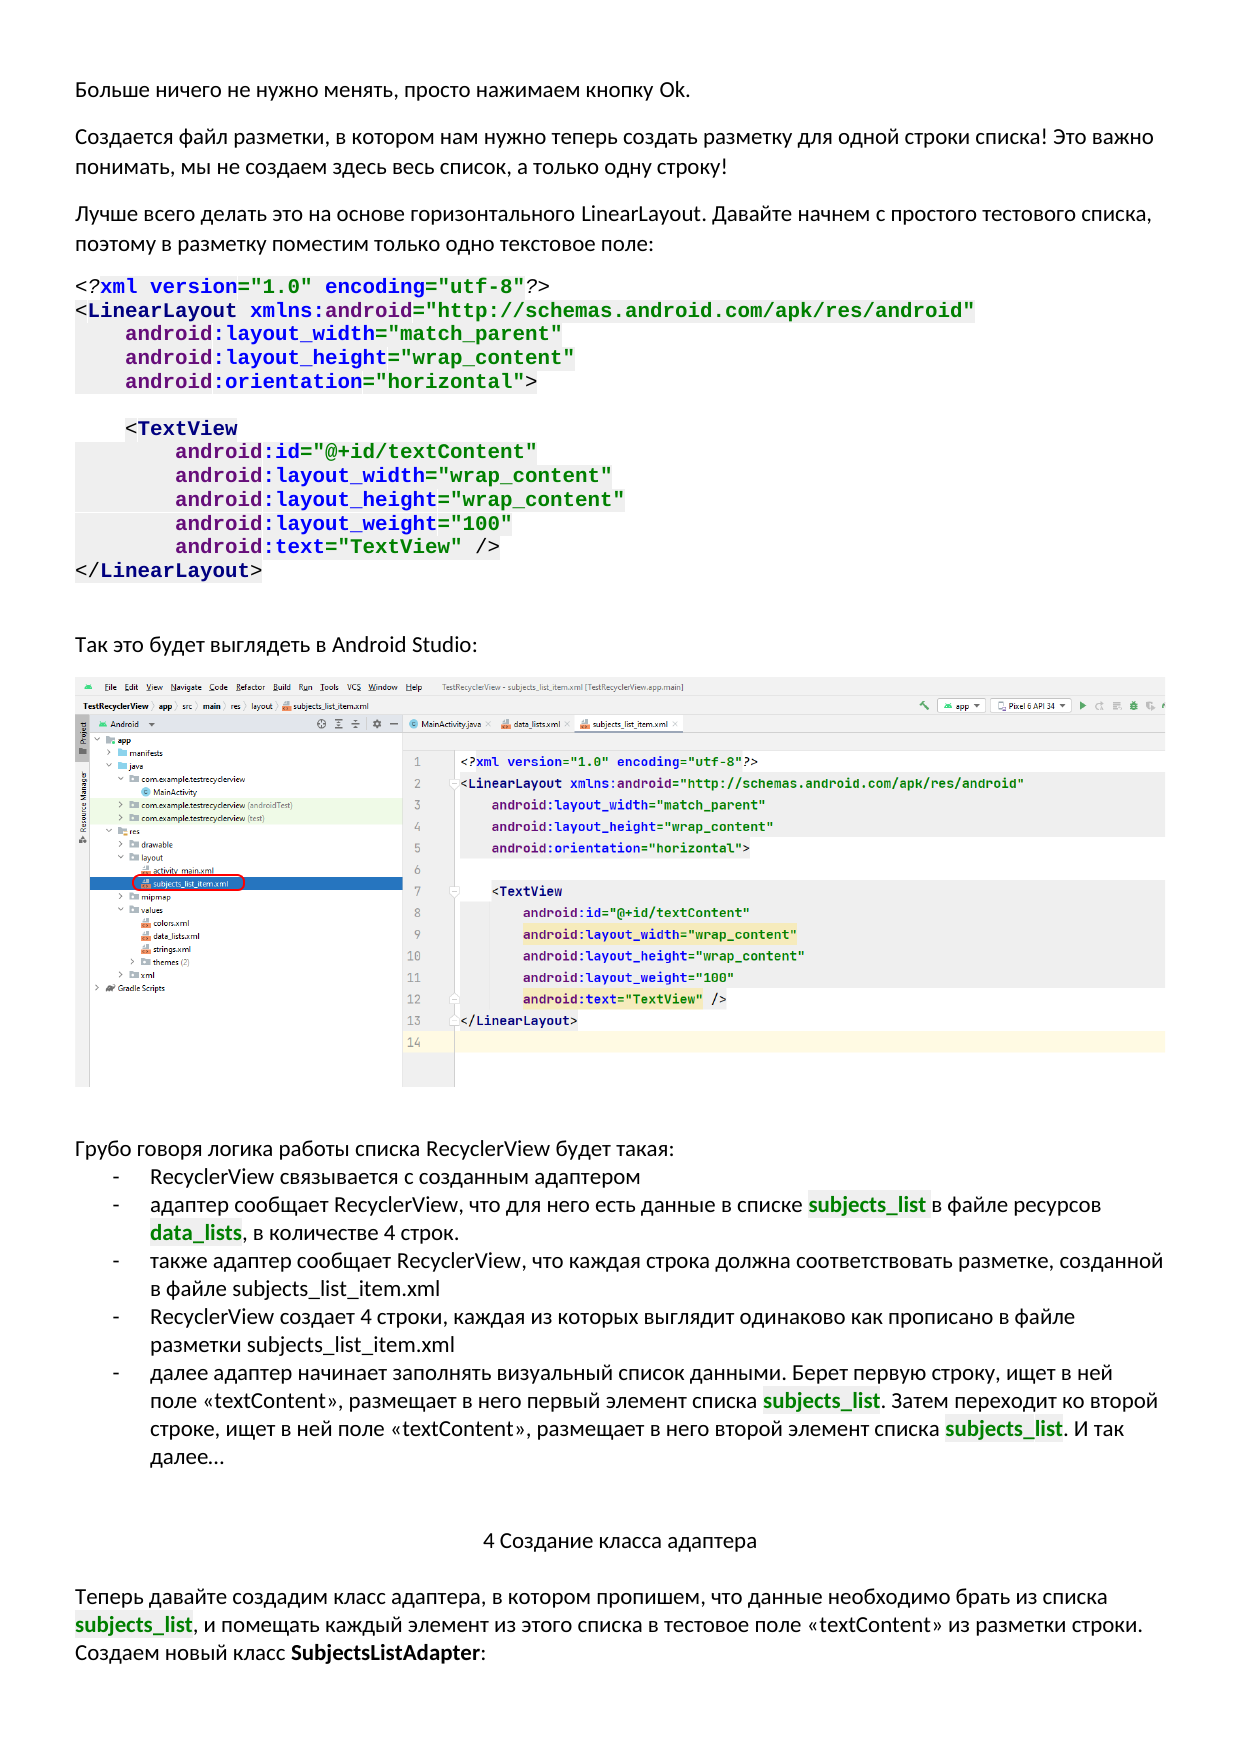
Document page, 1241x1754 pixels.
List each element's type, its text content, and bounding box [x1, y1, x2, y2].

text Грубо говоря логика работы списка RecyclerView будет такая: [75, 1134, 1165, 1162]
text Создаем новый класс SubjectsListAdapter: [75, 1638, 1165, 1666]
text Так это будет выглядеть в Android Studio: [75, 630, 1165, 658]
text Больше ничего не нужно менять, просто нажимаем кнопку Ok. [75, 75, 1165, 103]
list также адаптер сообщает RecyclerView, что каждая строка должна соответствовать разметке, созданной в файле subjects_list_item.xml [112, 1246, 1165, 1302]
list адаптер сообщает RecyclerView, что для него есть данные в списке subjects_list в файле ресурсов data_lists, в количестве 4 строк. [112, 1190, 1165, 1246]
list далее адаптер начинает заполнять визуальный список данными. Берет первую строку, ищет в ней поле «textContent», размещает в него первый элемент списка subjects_list. Затем переходит ко второй строке, ищет в ней поле «textContent», размещает в него второй элемент списка subjects_list. И так далее… [112, 1358, 1165, 1470]
text 4 Создание класса адаптера [75, 1526, 1165, 1554]
picture [75, 677, 1166, 1087]
text Теперь давайте создадим класс адаптера, в котором пропишем, что данные необходимо брать из списка subjects_list, и помещать каждый элемент из этого списка в тестовое поле «textContent» из разметки строки. [75, 1582, 1165, 1638]
list RecyclerView создает 4 строки, каждая из которых выглядит одинаково как прописано в файле разметки subjects_list_item.xml [112, 1302, 1165, 1358]
text <?xml version="1.0" encoding="utf-8"?> <LinearLayout xmlns:android="http://schemas.android.com/apk/res/android" android:layout_width="match_parent" android:layout_height="wrap_content" android:orientation="horizontal"> <TextView android:id="@+id/textContent" android:layout_width="wrap_content" android:layout_height="wrap_content" android:layout_weight="100" android:text="TextView" /> </LinearLayout> [75, 276, 1165, 583]
text Создается файл разметки, в котором нам нужно теперь создать разметку для одной строки списка! Это важно понимать, мы не создаем здесь весь список, а только одну строку! [75, 122, 1165, 180]
list RecyclerView связывается с созданным адаптером [112, 1162, 1165, 1190]
text Лучше всего делать это на основе горизонтального LinearLayout. Давайте начнем с простого тестового списка, поэтому в разметку поместим только одно текстовое поле: [75, 199, 1165, 257]
